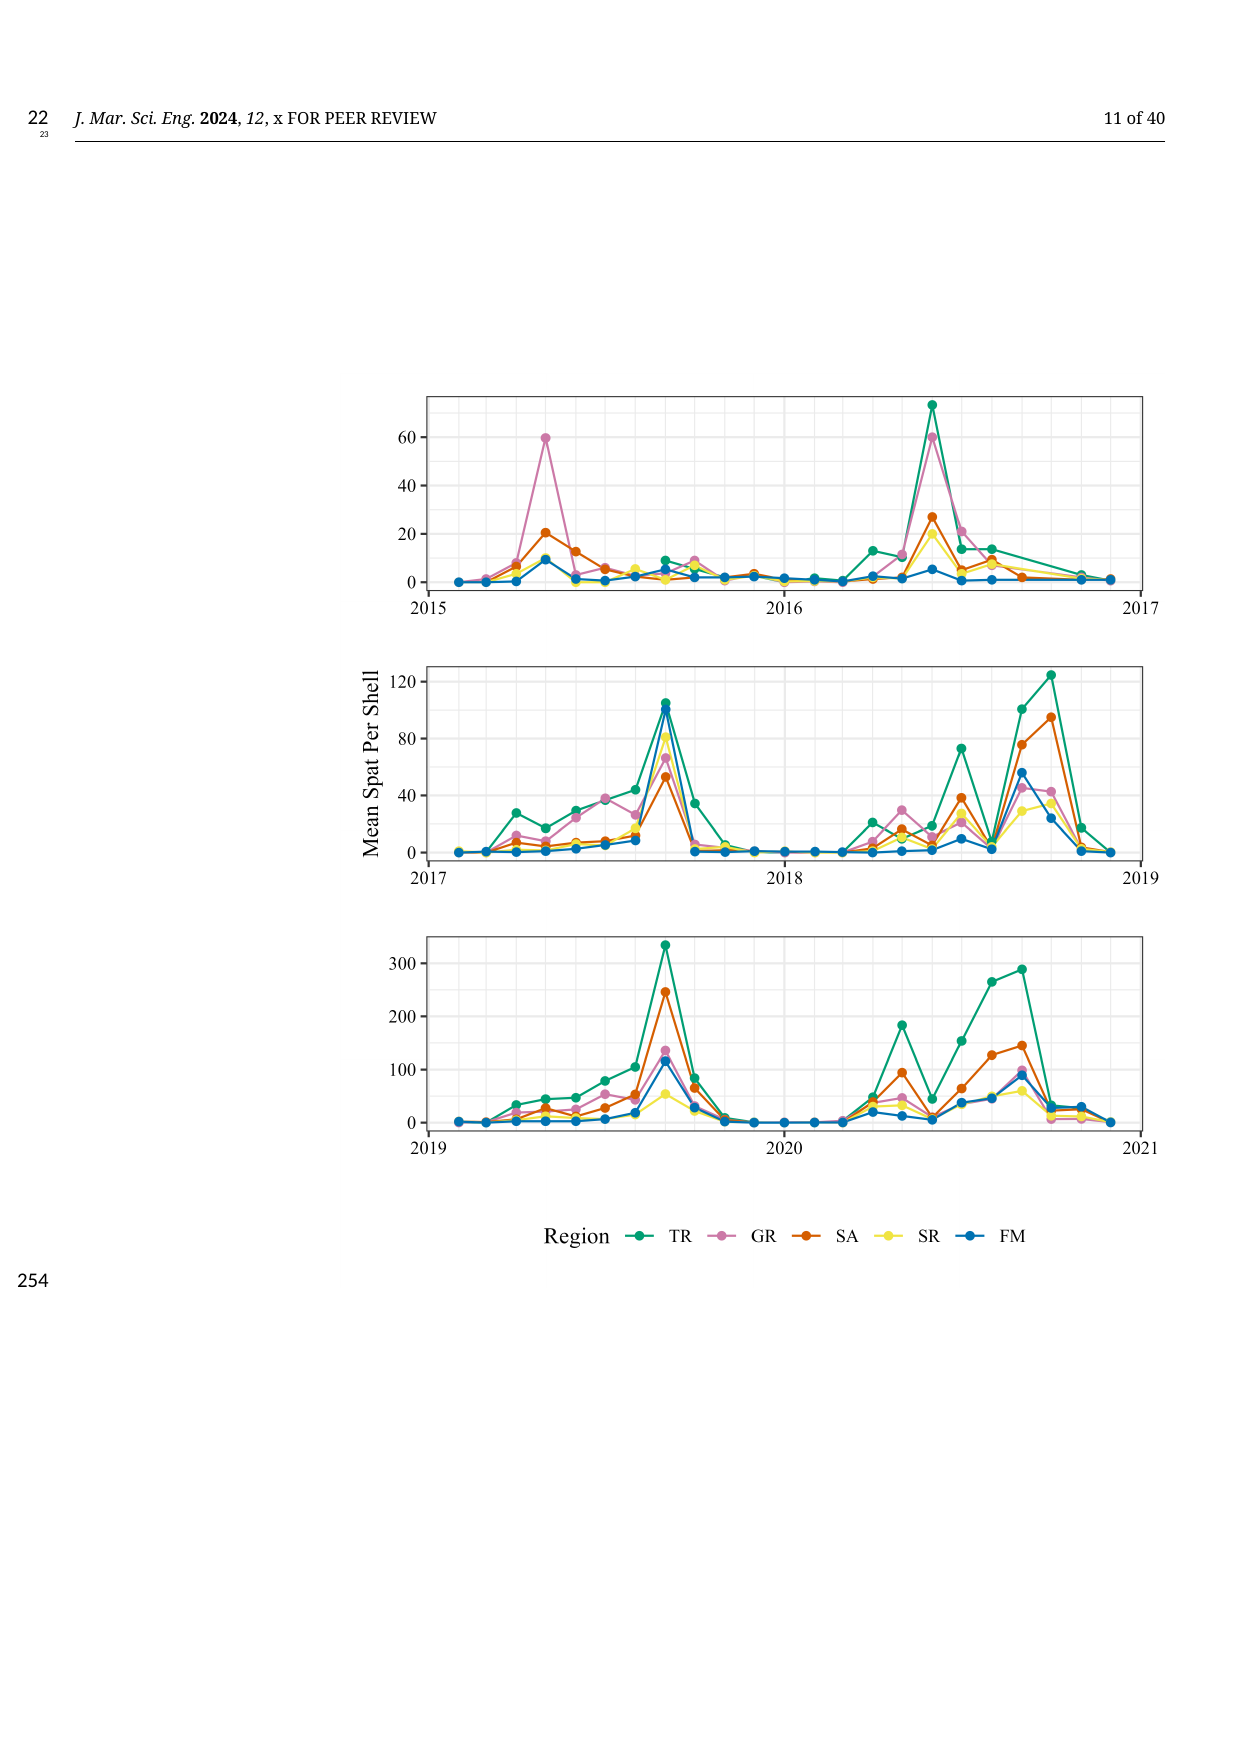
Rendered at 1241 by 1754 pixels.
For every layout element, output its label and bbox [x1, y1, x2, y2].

picture [340, 373, 1166, 1288]
